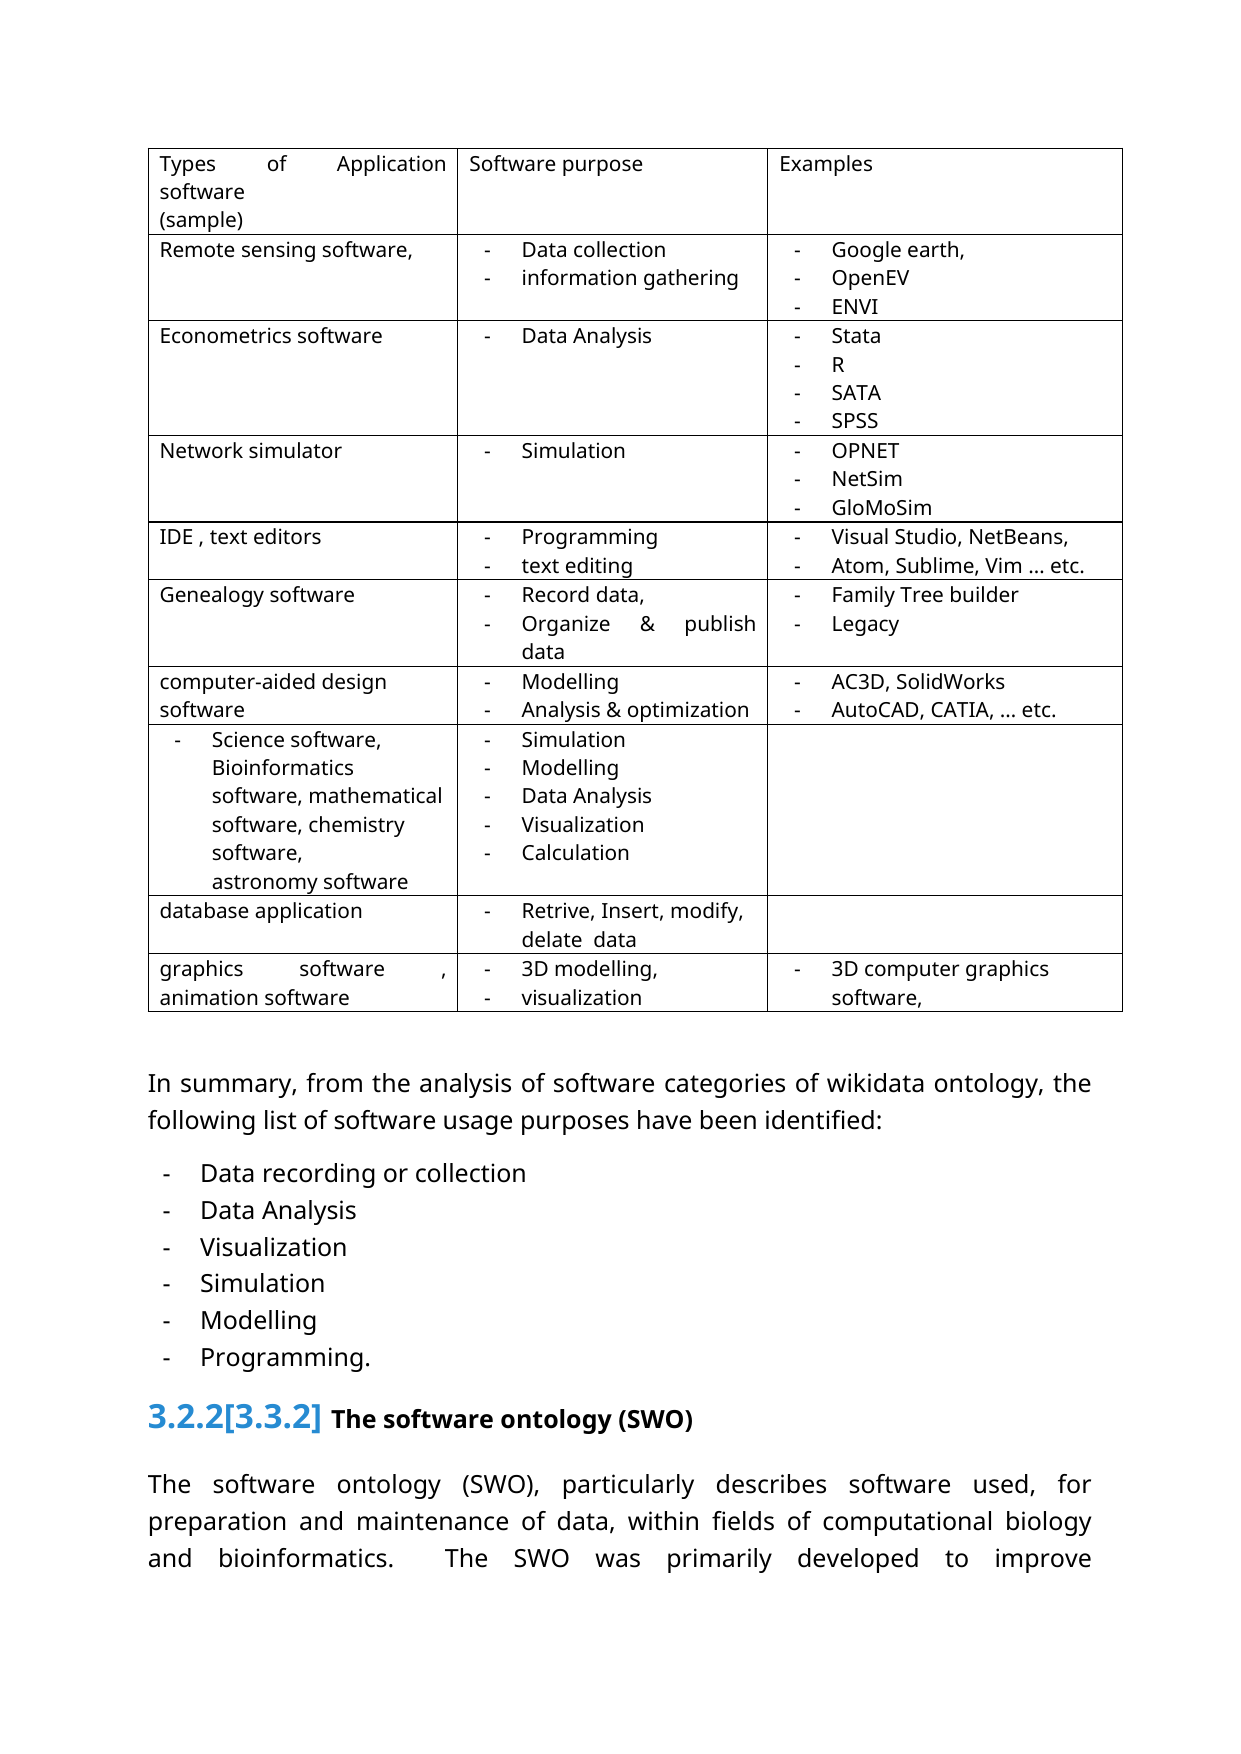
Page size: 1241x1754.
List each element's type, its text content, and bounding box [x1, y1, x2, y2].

list Programming. [162, 1340, 1093, 1374]
list Modelling [162, 1303, 1093, 1337]
table_cell Stata R SATA SPSS [768, 321, 1122, 435]
table_cell Retrive, Insert, modify, delate data [458, 896, 767, 953]
table_cell 3D modelling, visualization [458, 954, 767, 1011]
table_cell 3D computer graphics software, [768, 954, 1122, 1011]
table_cell Science software, Bioinformatics software, mathematical software, chemistry software, astronomy software [149, 725, 457, 895]
table_cell [768, 725, 1122, 895]
table_cell computer-aided design software [149, 667, 457, 724]
table_cell Simulation Modelling Data Analysis Visualization Calculation [458, 725, 767, 895]
list Visualization [162, 1229, 1093, 1263]
table_cell Remote sensing software, [149, 235, 457, 320]
table_cell Econometrics software [149, 321, 457, 435]
table_cell Family Tree builder Legacy [768, 580, 1122, 666]
table_cell Visual Studio, NetBeans, Atom, Sublime, Vim … etc. [768, 523, 1122, 579]
table_cell IDE , text editors [149, 523, 457, 579]
table_cell database application [149, 896, 457, 953]
list Data recording or collection [162, 1156, 1093, 1190]
table_cell Google earth, OpenEV ENVI [768, 235, 1122, 320]
table_header Examples [768, 149, 1122, 234]
table_cell AC3D, SolidWorks AutoCAD, CATIA, … etc. [768, 667, 1122, 724]
table_header Types of Application software (sample) [149, 149, 457, 234]
text In summary, from the analysis of software categories of wikidata ontology, the following list of software usage purposes have been identified: [148, 1066, 1093, 1136]
table_cell Genealogy software [149, 580, 457, 666]
table_cell Data Analysis [458, 321, 767, 435]
table_cell Network simulator [149, 436, 457, 521]
table_cell Data collection information gathering [458, 235, 767, 320]
subtitle The software ontology (SWO) [148, 1393, 1093, 1438]
list Simulation [162, 1266, 1093, 1300]
table_cell OPNET NetSim GloMoSim [768, 436, 1122, 521]
table_cell Programming text editing [458, 523, 767, 579]
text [148, 1467, 1093, 1575]
list Data Analysis [162, 1193, 1093, 1227]
table_header Software purpose [458, 149, 767, 234]
table_cell graphics software , animation software [149, 954, 457, 1011]
table_cell Simulation [458, 436, 767, 521]
table_cell Record data, Organize & publish data [458, 580, 767, 666]
table_cell [768, 896, 1122, 953]
table_cell Modelling Analysis & optimization [458, 667, 767, 724]
